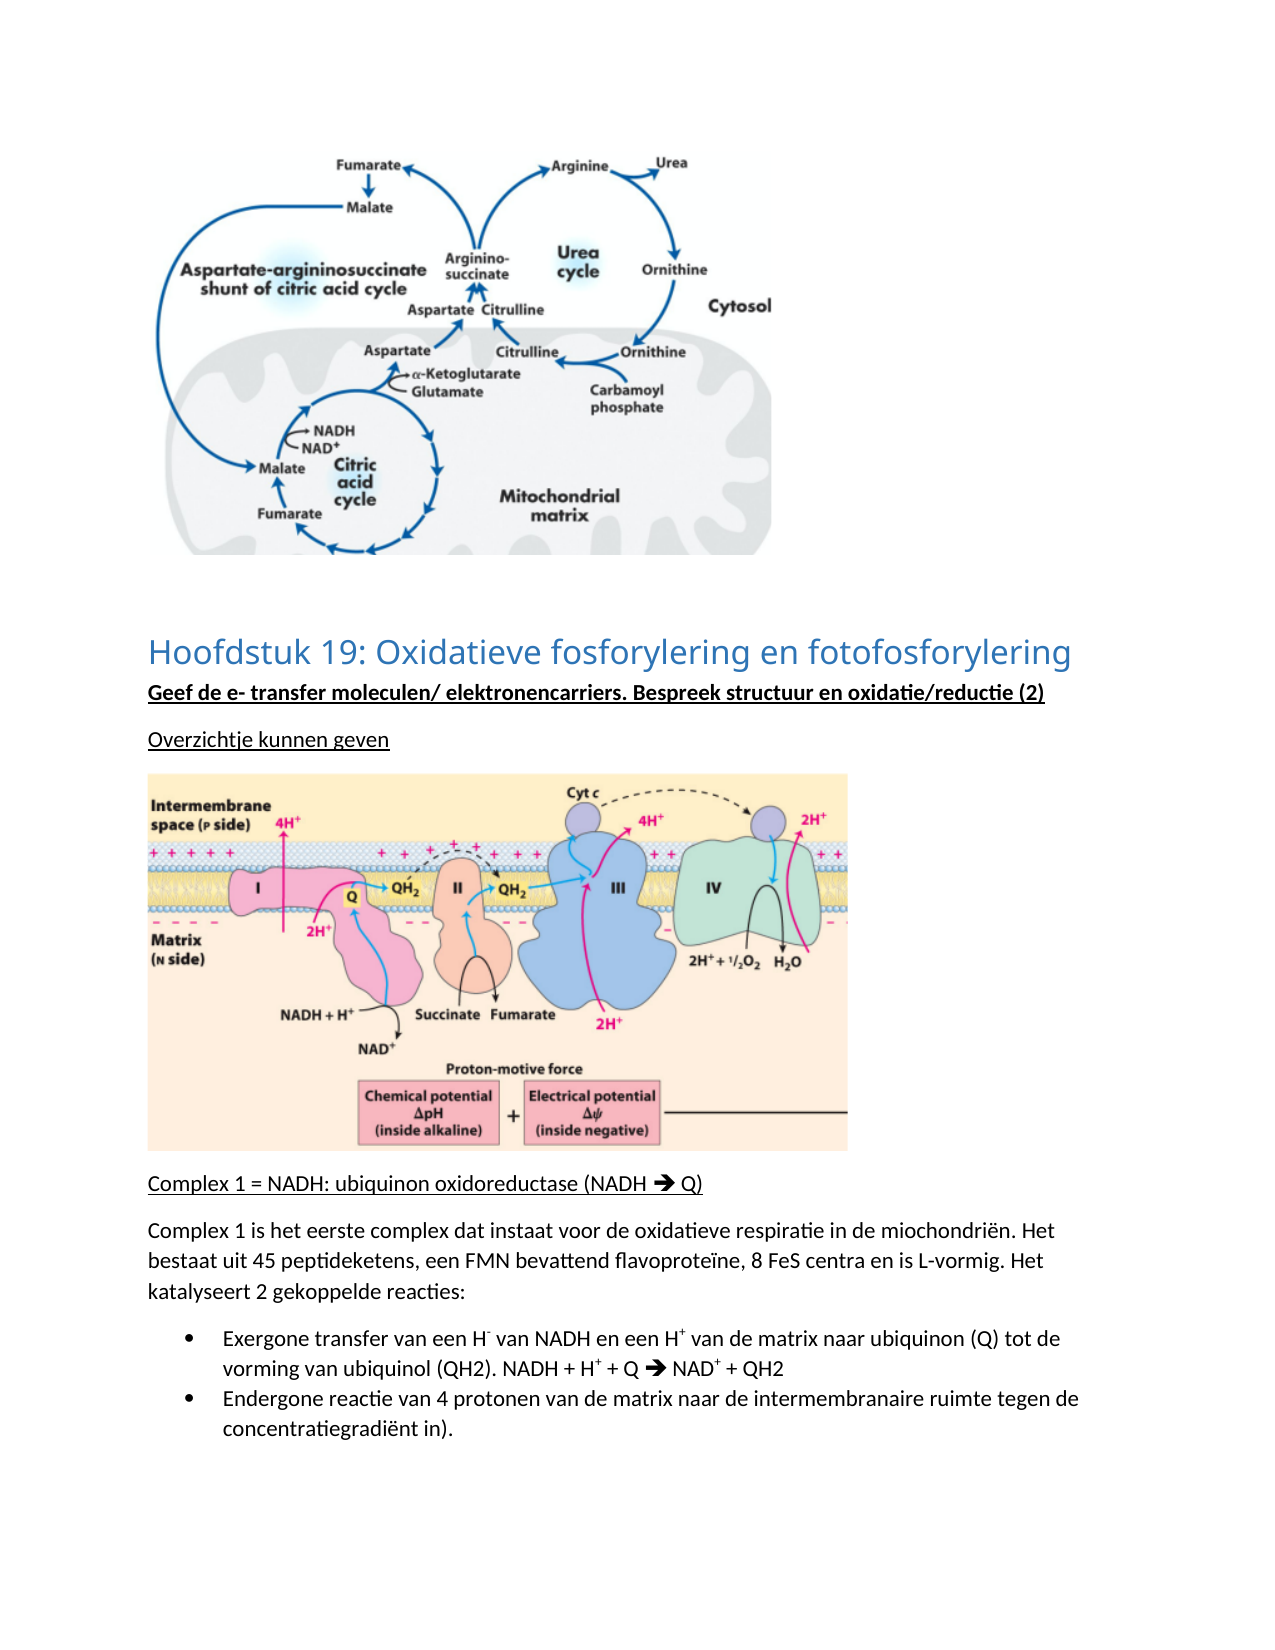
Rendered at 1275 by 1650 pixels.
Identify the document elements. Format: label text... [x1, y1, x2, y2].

text Complex 1 = NADH: ubiquinon oxidoreductase (NADH Q) [148, 1169, 1127, 1197]
text Complex 1 is het eerste complex dat instaat voor de oxidatieve respiratie in de miochondriën. Het bestaat uit 45 peptideketens, een FMN bevattend flavoproteïne, 8 FeS centra en is L-vormig. Het katalyseert 2 gekoppelde reacties: [148, 1216, 1127, 1305]
list Exergone transfer van een H- van NADH en een H+ van de matrix naar ubiquinon (Q) tot de vorming van ubiquinol (QH2). NADH + H+ + Q NAD+ + QH2 [185, 1324, 1127, 1382]
text Geef de e- transfer moleculen/ elektronencarriers. Bespreek structuur en oxidatie/reductie (2) [148, 678, 1127, 706]
list Endergone reactie van 4 protonen van de matrix naar de intermembranaire ruimte tegen de concentratiegradiënt in). [185, 1384, 1127, 1442]
subtitle Hoofdstuk 19: Oxidatieve fosforylering en fotofosforylering [148, 629, 1127, 674]
picture [147, 771, 848, 1151]
text Overzichtje kunnen geven [148, 725, 1127, 753]
picture [147, 147, 772, 555]
